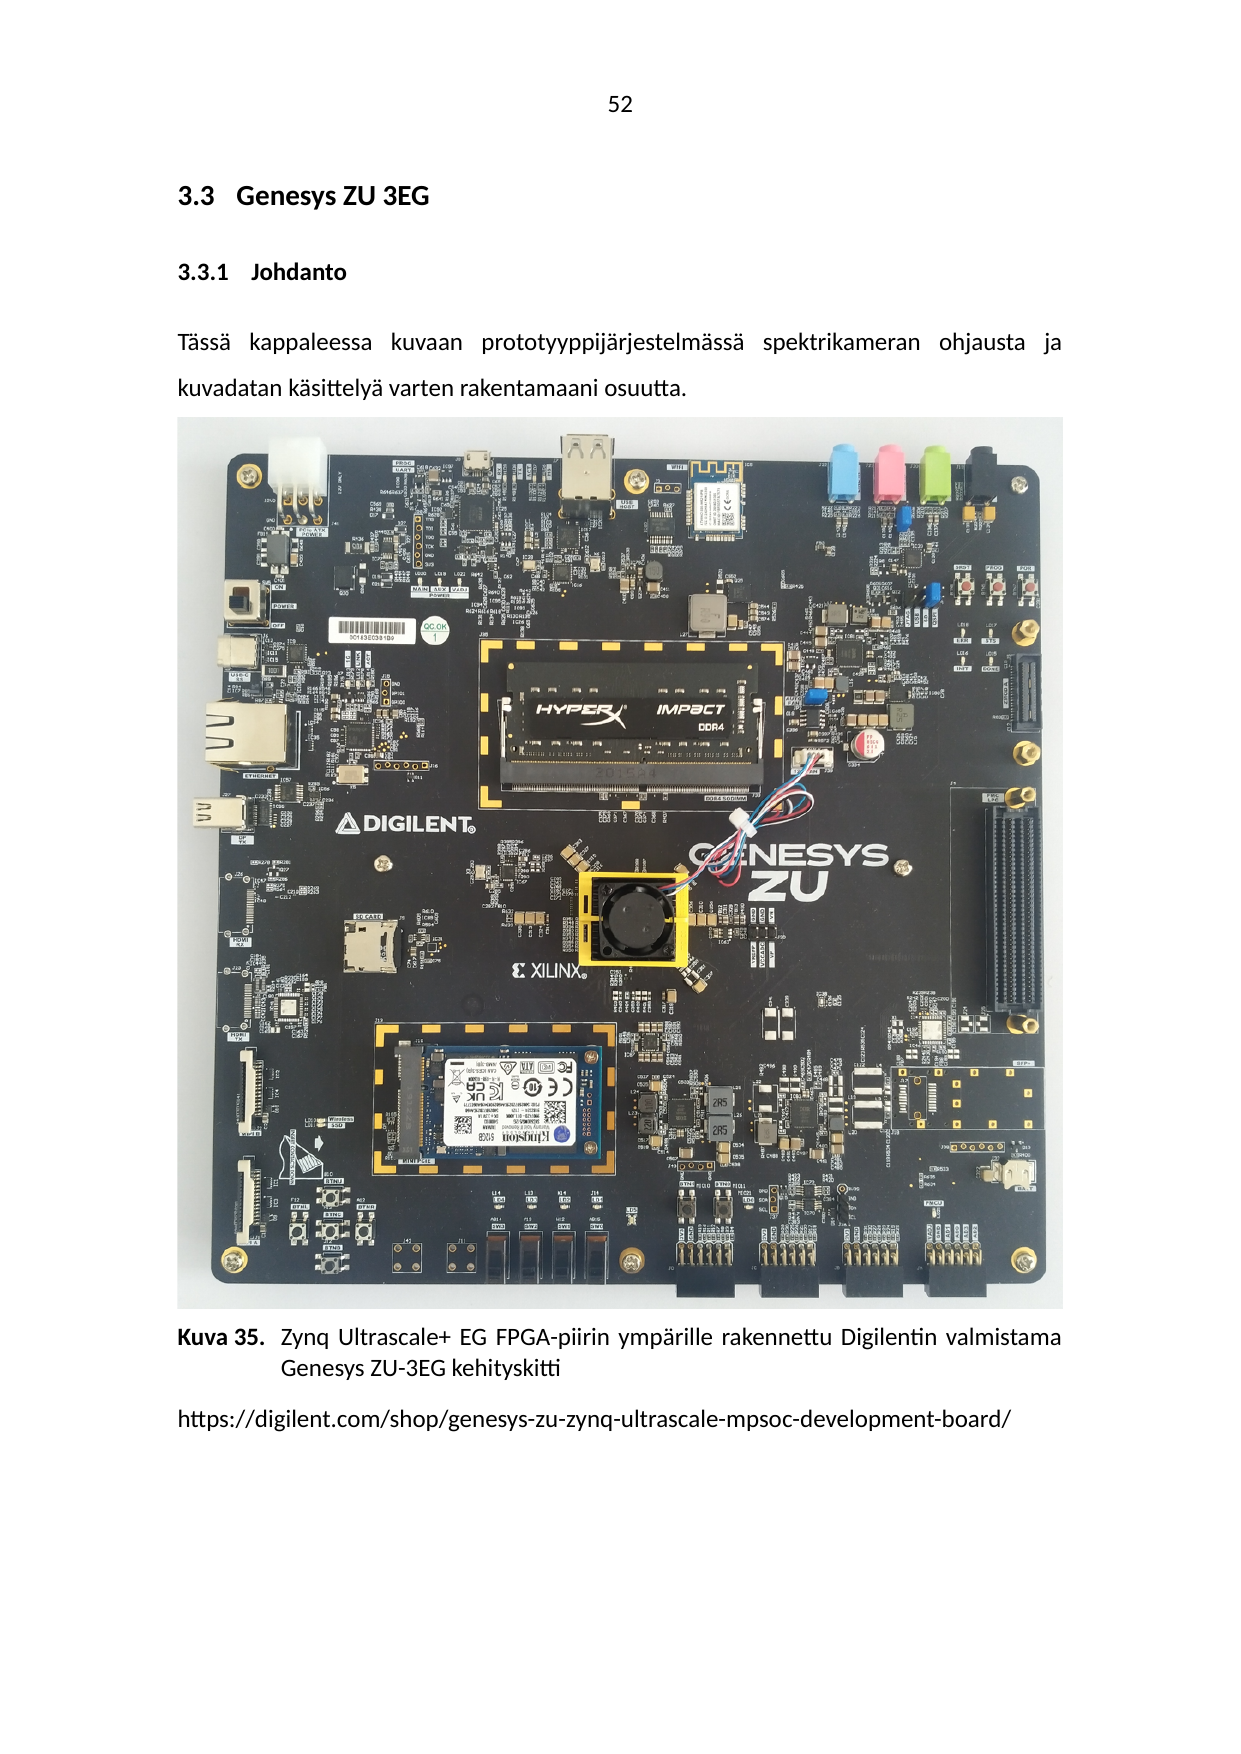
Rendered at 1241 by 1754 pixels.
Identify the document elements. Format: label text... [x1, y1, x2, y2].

text Tässä kappaleessa kuvaan prototyyppijärjestelmässä spektrikameran ohjausta ja kuvadatan käsittelyä varten rakentamaani osuutta. [177, 326, 1063, 403]
picture [177, 417, 1063, 1309]
subtitle Genesys ZU 3EG [177, 177, 1063, 213]
text https://digilent.com/shop/genesys-zu-zynq-ultrascale-mpsoc-development-board/ [177, 1403, 1063, 1434]
text Kuva 35. Zynq Ultrascale+ EG FPGA-piirin ympärille rakennettu Digilentin valmistama Genesys ZU-3EG kehityskitti [177, 1321, 1063, 1382]
subtitle Johdanto [177, 256, 1063, 286]
